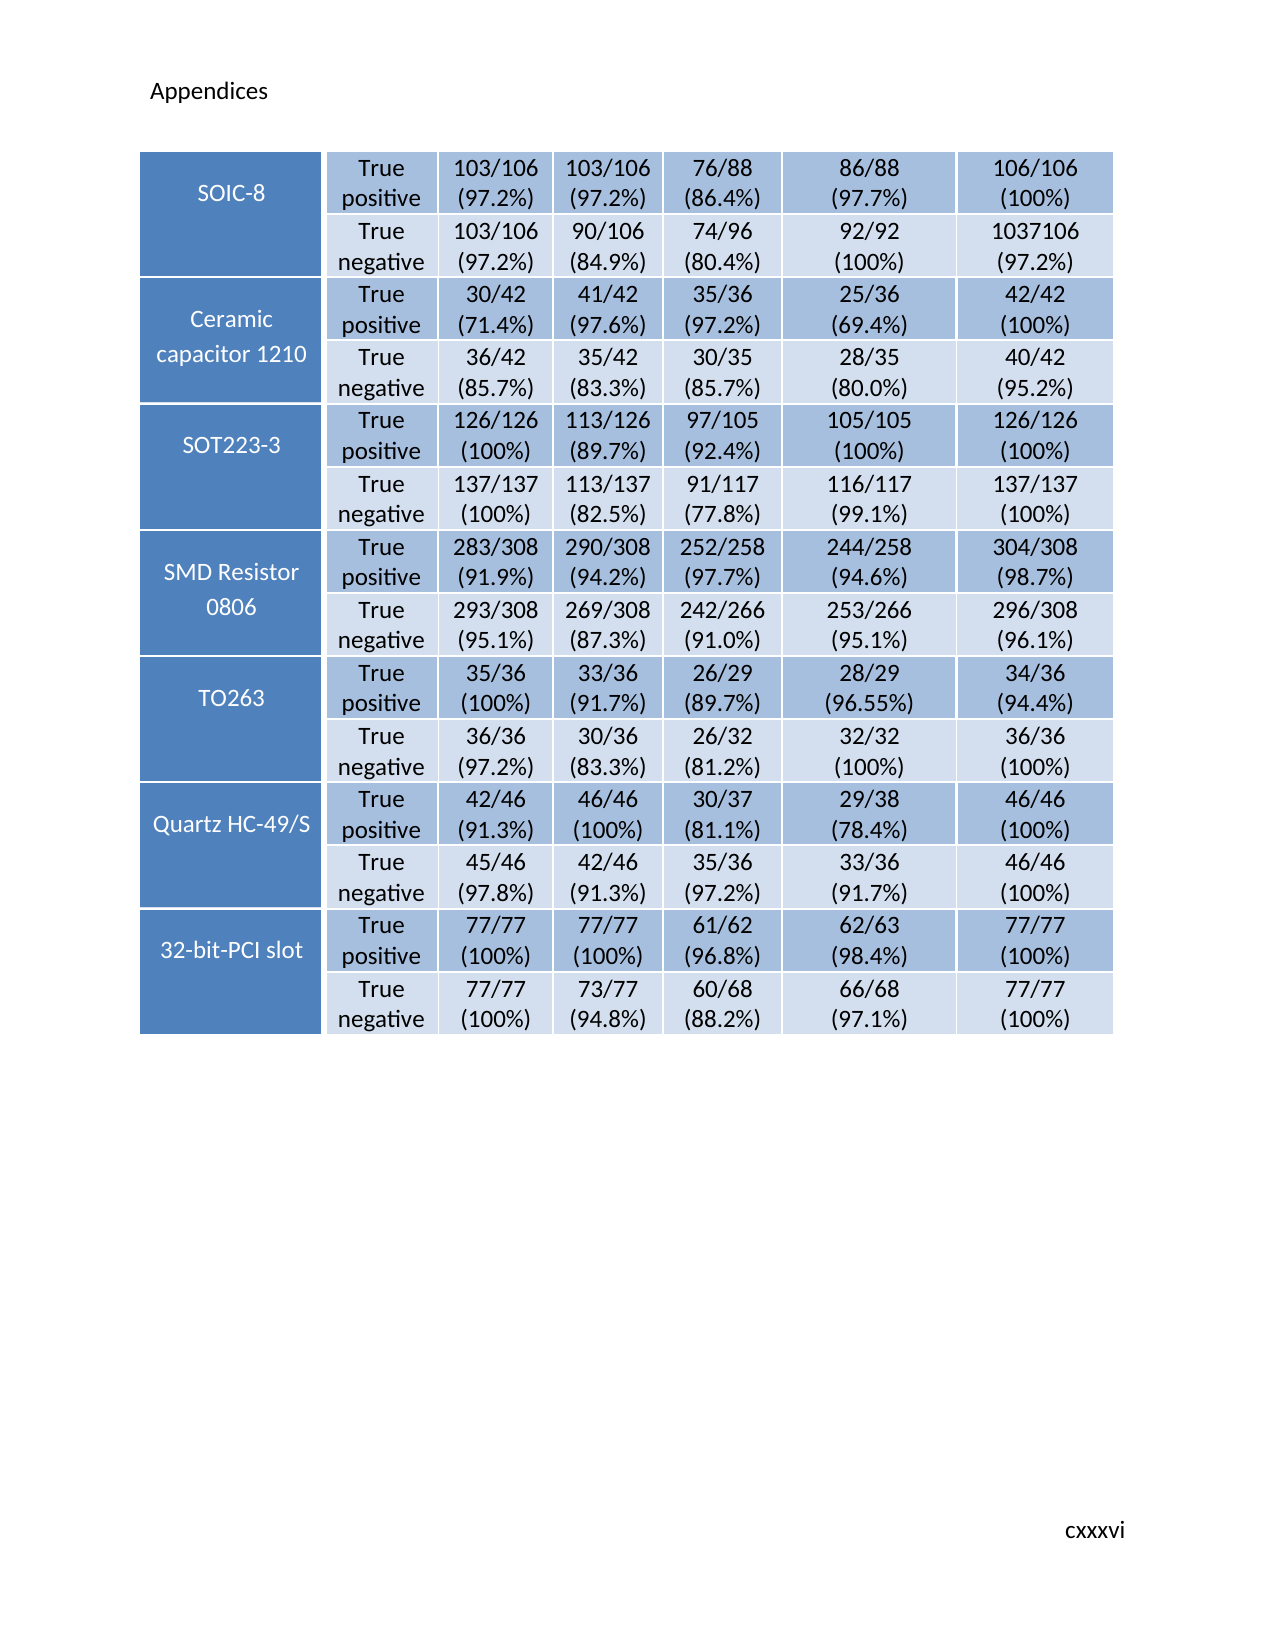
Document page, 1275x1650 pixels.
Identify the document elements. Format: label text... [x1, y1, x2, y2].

table_cell 26/29 (89.7%) [664, 657, 781, 718]
table_cell 253/266 (95.1%) [783, 594, 956, 655]
table_cell 33/36 (91.7%) [783, 846, 956, 907]
table_cell 30/35 (85.7%) [664, 341, 781, 402]
table_cell 42/42 (100%) [958, 278, 1113, 339]
table_cell 105/105 (100%) [783, 405, 955, 466]
table_cell 35/36 (97.2%) [664, 278, 781, 339]
table_cell True negative [327, 846, 438, 907]
table_cell 1037106 (97.2%) [957, 215, 1113, 276]
table_cell Quartz HC-49/S [140, 783, 321, 907]
table_cell 90/106 (84.9%) [554, 215, 662, 276]
table_cell 36/36 (100%) [957, 720, 1113, 781]
table_cell 35/36 (97.2%) [664, 846, 781, 907]
table_cell 76/88 (86.4%) [664, 152, 781, 213]
table_cell 42/46 (91.3%) [554, 846, 662, 907]
table_cell 92/92 (100%) [783, 215, 956, 276]
table_cell 106/106 (100%) [958, 152, 1113, 213]
table_cell SOT223-3 [140, 405, 321, 529]
table_cell 103/106 (97.2%) [439, 215, 552, 276]
table_cell 33/36 (91.7%) [554, 657, 662, 718]
table_cell 28/29 (96.55%) [783, 657, 955, 718]
table_cell 46/46 (100%) [958, 783, 1113, 844]
table_cell True negative [327, 973, 438, 1034]
table_cell 103/106 (97.2%) [439, 152, 552, 213]
table_cell TO263 [140, 657, 321, 781]
table_cell 269/308 (87.3%) [554, 594, 662, 655]
table_cell 62/63 (98.4%) [783, 910, 955, 971]
table_cell 42/46 (91.3%) [439, 783, 552, 844]
table_cell 41/42 (97.6%) [554, 278, 662, 339]
table_cell 86/88 (97.7%) [783, 152, 955, 213]
table_cell 97/105 (92.4%) [664, 405, 781, 466]
table_cell Ceramic capacitor 1210 [140, 278, 321, 402]
table_cell 32/32 (100%) [783, 720, 956, 781]
table_cell 77/77 (100%) [554, 910, 662, 971]
table_cell 290/308 (94.2%) [554, 531, 662, 592]
table_cell 113/137 (82.5%) [554, 468, 662, 529]
table_cell 293/308 (95.1%) [439, 594, 552, 655]
table_cell 30/37 (81.1%) [664, 783, 781, 844]
table_cell 91/117 (77.8%) [664, 468, 781, 529]
table_cell 116/117 (99.1%) [783, 468, 956, 529]
table_cell 283/308 (91.9%) [439, 531, 552, 592]
table_cell 77/77 (100%) [439, 910, 552, 971]
table_cell 28/35 (80.0%) [783, 341, 956, 402]
table_cell True positive [327, 657, 437, 718]
table_cell True negative [327, 215, 438, 276]
table_cell True positive [327, 152, 437, 213]
table_cell True positive [327, 531, 437, 592]
table_cell 66/68 (97.1%) [783, 973, 956, 1034]
table_cell 30/42 (71.4%) [439, 278, 552, 339]
table_cell 103/106 (97.2%) [554, 152, 662, 213]
table_cell 126/126 (100%) [439, 405, 552, 466]
table_cell True negative [327, 468, 438, 529]
table_cell 73/77 (94.8%) [554, 973, 662, 1034]
table_cell 244/258 (94.6%) [783, 531, 955, 592]
table_cell 126/126 (100%) [958, 405, 1113, 466]
table_cell True negative [327, 341, 438, 402]
table_cell True negative [327, 594, 438, 655]
table_cell 296/308 (96.1%) [957, 594, 1113, 655]
table_cell 77/77 (100%) [958, 910, 1113, 971]
table_cell 34/36 (94.4%) [958, 657, 1113, 718]
table_cell 77/77 (100%) [439, 973, 552, 1034]
table_cell 60/68 (88.2%) [664, 973, 781, 1034]
table_cell 46/46 (100%) [957, 846, 1113, 907]
table_cell 137/137 (100%) [439, 468, 552, 529]
table_cell 45/46 (97.8%) [439, 846, 552, 907]
table_cell True positive [327, 278, 437, 339]
table_cell 35/42 (83.3%) [554, 341, 662, 402]
table_cell 29/38 (78.4%) [783, 783, 955, 844]
table_cell 25/36 (69.4%) [783, 278, 955, 339]
table_cell 35/36 (100%) [439, 657, 552, 718]
table_cell SOIC-8 [140, 152, 321, 276]
table_cell True negative [327, 720, 438, 781]
table_cell 242/266 (91.0%) [664, 594, 781, 655]
table_cell 30/36 (83.3%) [554, 720, 662, 781]
table_cell 36/42 (85.7%) [439, 341, 552, 402]
table_cell 40/42 (95.2%) [957, 341, 1113, 402]
table_cell True positive [327, 405, 437, 466]
table_cell 61/62 (96.8%) [664, 910, 781, 971]
table_cell 74/96 (80.4%) [664, 215, 781, 276]
table_cell 304/308 (98.7%) [958, 531, 1113, 592]
table_cell 26/32 (81.2%) [664, 720, 781, 781]
table_cell 36/36 (97.2%) [439, 720, 552, 781]
table_cell 32-bit-PCI slot [140, 910, 321, 1034]
table_cell 113/126 (89.7%) [554, 405, 662, 466]
table_cell True positive [327, 910, 437, 971]
table_cell 77/77 (100%) [957, 973, 1113, 1034]
table_cell True positive [327, 783, 437, 844]
table_cell 137/137 (100%) [957, 468, 1113, 529]
table_cell SMD Resistor 0806 [140, 531, 321, 655]
table_cell 46/46 (100%) [554, 783, 662, 844]
table_cell 252/258 (97.7%) [664, 531, 781, 592]
